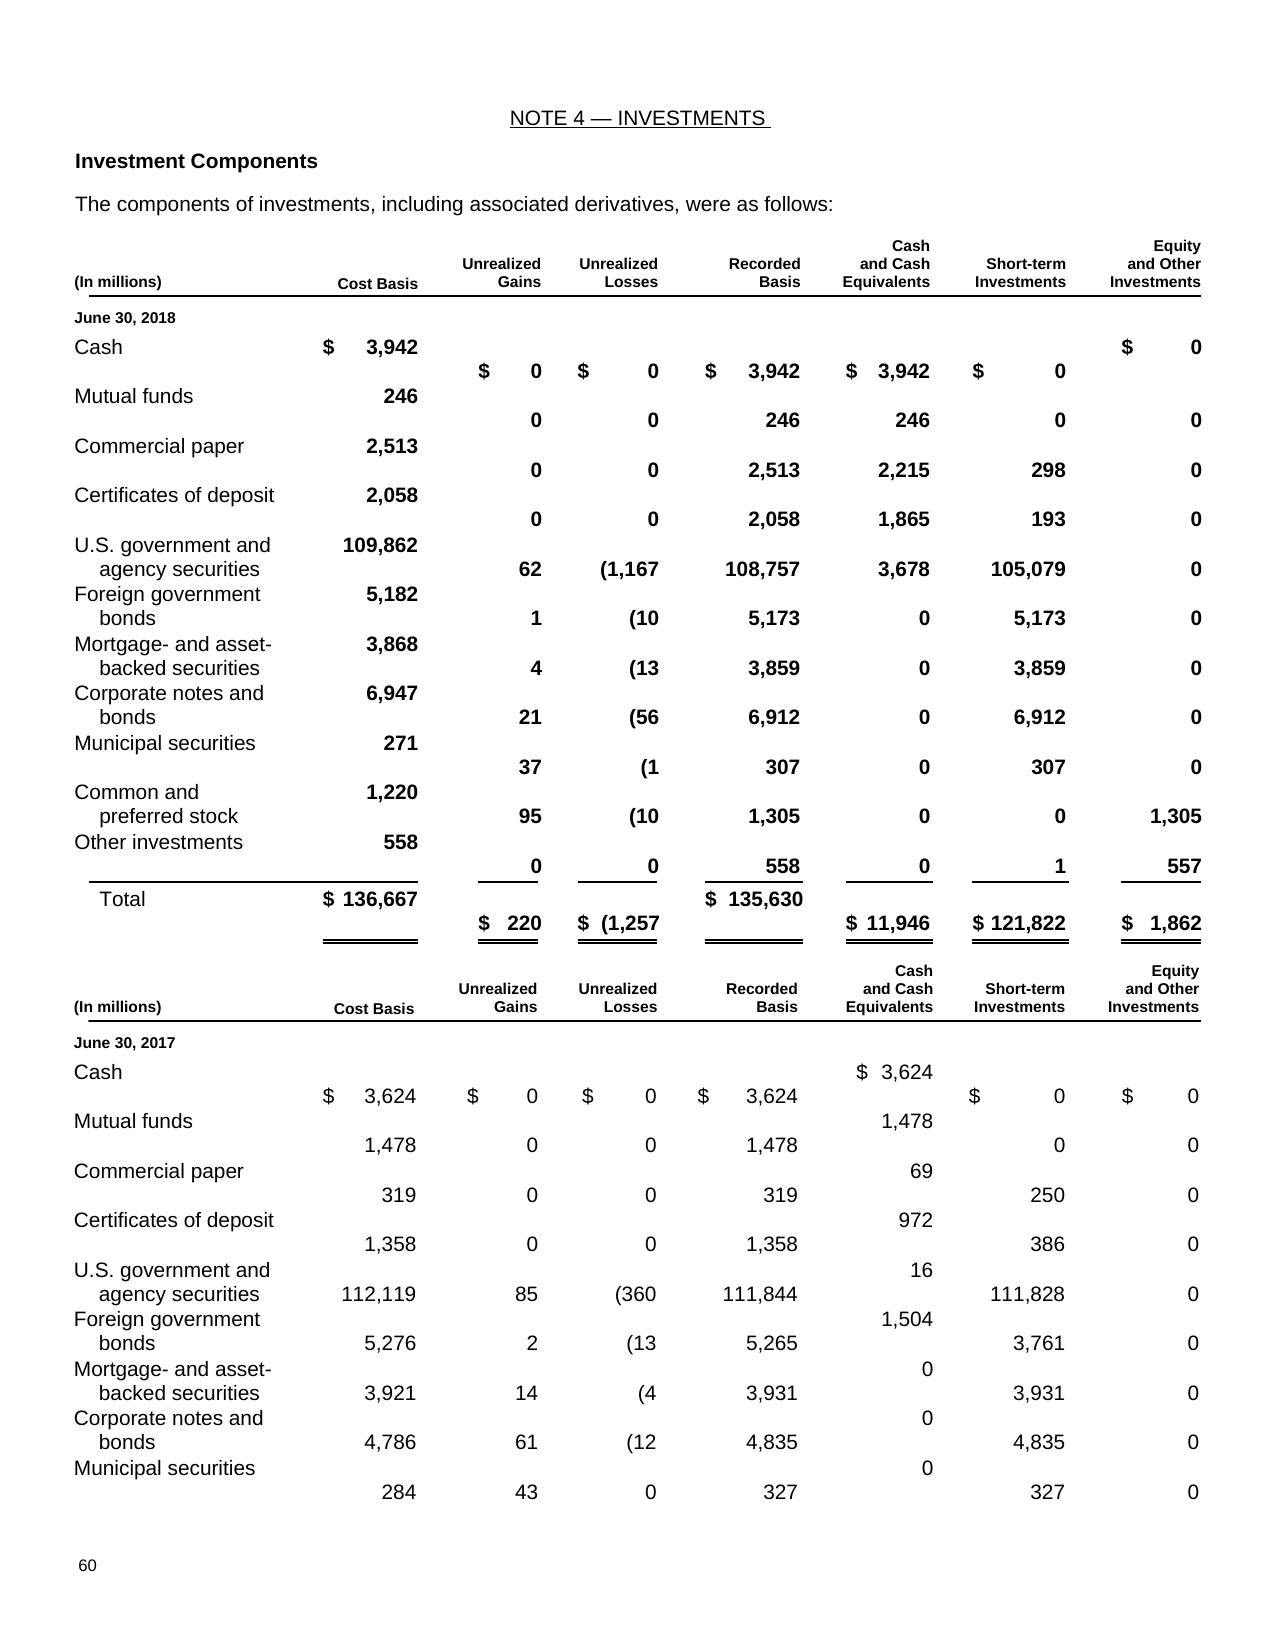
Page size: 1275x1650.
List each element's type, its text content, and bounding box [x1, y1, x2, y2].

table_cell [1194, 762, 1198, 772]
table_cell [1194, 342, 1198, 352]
text Investment Components [75, 149, 1200, 173]
text The components of investments, including associated derivatives, were as follows: [75, 192, 1200, 216]
text NOTE 4 — INVESTMENTS [75, 106, 1200, 130]
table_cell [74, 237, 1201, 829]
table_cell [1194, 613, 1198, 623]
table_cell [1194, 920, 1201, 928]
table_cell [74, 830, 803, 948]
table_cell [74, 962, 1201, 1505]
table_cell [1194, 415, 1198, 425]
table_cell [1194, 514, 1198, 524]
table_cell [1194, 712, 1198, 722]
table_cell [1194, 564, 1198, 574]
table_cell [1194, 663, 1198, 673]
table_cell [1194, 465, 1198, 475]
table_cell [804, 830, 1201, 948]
